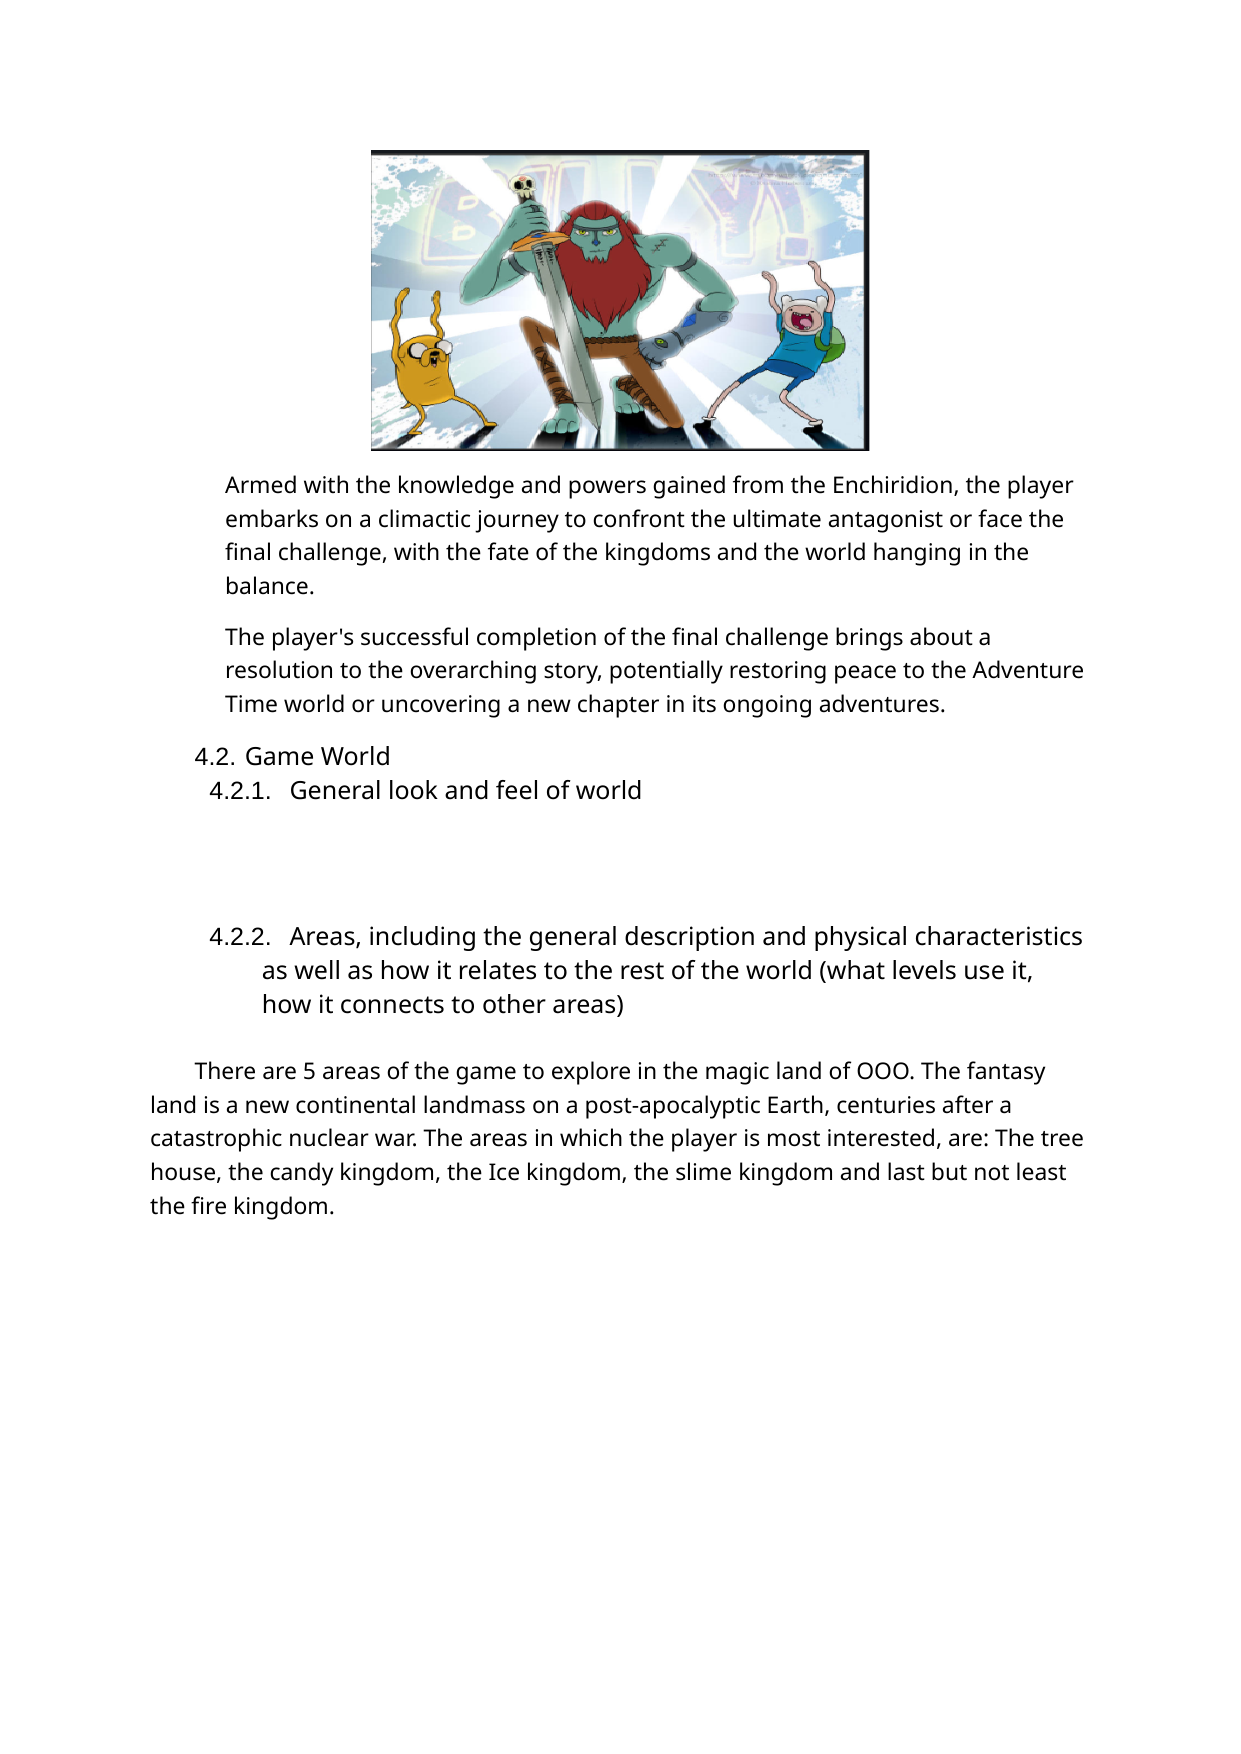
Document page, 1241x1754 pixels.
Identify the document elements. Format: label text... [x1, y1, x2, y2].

picture [371, 150, 870, 451]
list General look and feel of world [209, 772, 1090, 807]
list Game World [194, 738, 1090, 772]
text There are 5 areas of the game to explore in the magic land of OOO. The fantasy land is a new continental landmass on a post-apocalyptic Earth, centuries after a catastrophic nuclear war. The areas in which the player is most interested, are: The tree house, the candy kingdom, the Ice kingdom, the slime kingdom and last but not least the fire kingdom. [150, 1055, 1090, 1221]
list Areas, including the general description and physical characteristics as well as how it relates to the rest of the world (what levels use it, how it connects to other areas) [209, 919, 1090, 1021]
text The player's successful completion of the final challenge brings about a resolution to the overarching story, potentially restoring peace to the Adventure Time world or uncovering a new chapter in its ongoing adventures. [225, 621, 1090, 719]
text Armed with the knowledge and powers gained from the Enchiridion, the player embarks on a climactic journey to confront the ultimate antagonist or face the final challenge, with the fate of the kingdoms and the world hanging in the balance. [225, 469, 1090, 601]
